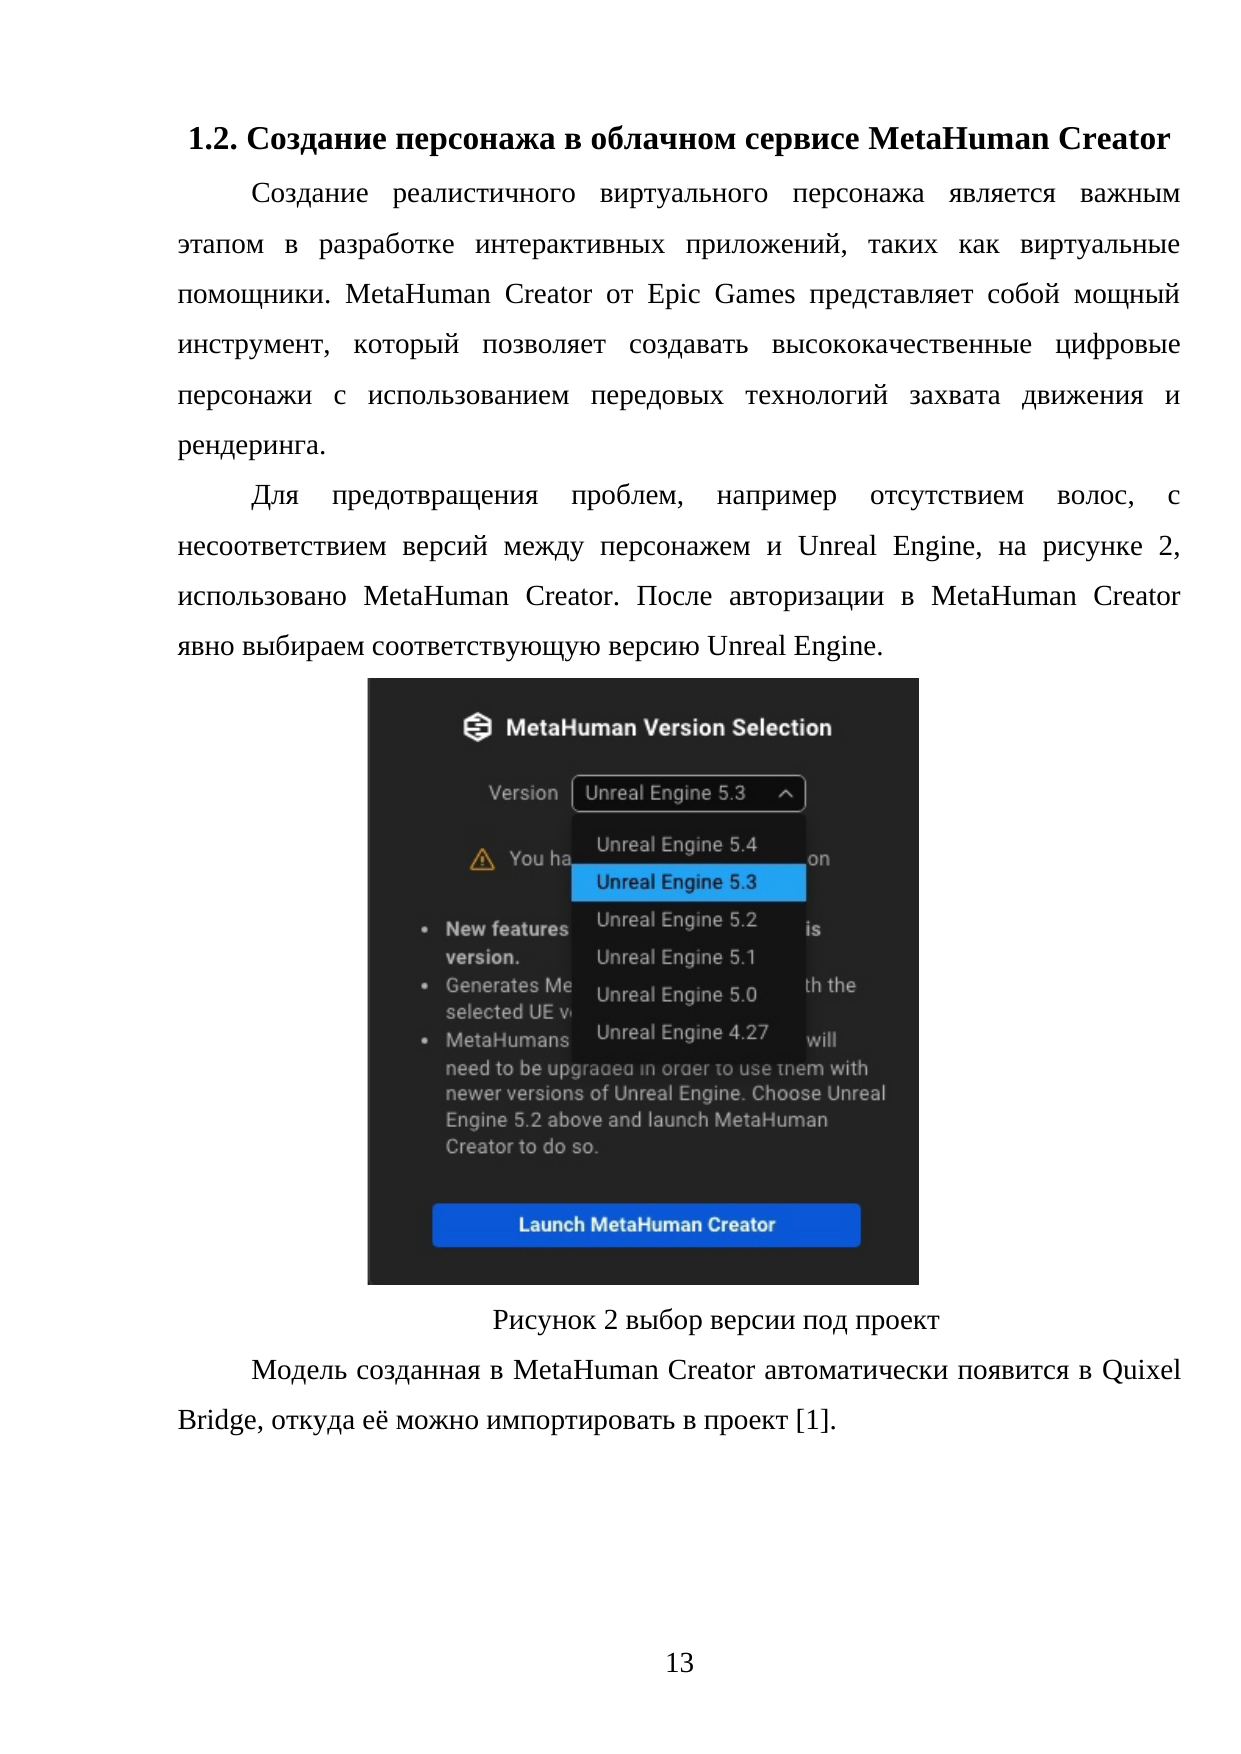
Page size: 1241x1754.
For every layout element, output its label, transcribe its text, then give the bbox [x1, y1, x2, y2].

text Модель созданная в MetaHuman Creator автоматически появится в Quixel Bridge, откуда её можно импортировать в проект [1]. [177, 1352, 1181, 1436]
picture [367, 678, 919, 1285]
text 1.2. Создание персонажа в облачном сервисе MetaHuman Creator [177, 118, 1181, 156]
text Рисунок 2 выбор версии под проект [177, 1302, 1181, 1335]
text Создание реалистичного виртуального персонажа является важным этапом в разработке интерактивных приложений, таких как виртуальные помощники. MetaHuman Creator от Epic Games представляет собой мощный инструмент, который позволяет создавать высококачественные цифровые персонажи с использованием передовых технологий захвата движения и рендеринга. [177, 176, 1181, 461]
text Для предотвращения проблем, например отсутствием волос, с несоответствием версий между персонажем и Unreal Engine, на рисунке 2, использовано MetaHuman Creator. После авторизации в MetaHuman Creator явно выбираем соответствующую версию Unreal Engine. [177, 477, 1181, 662]
